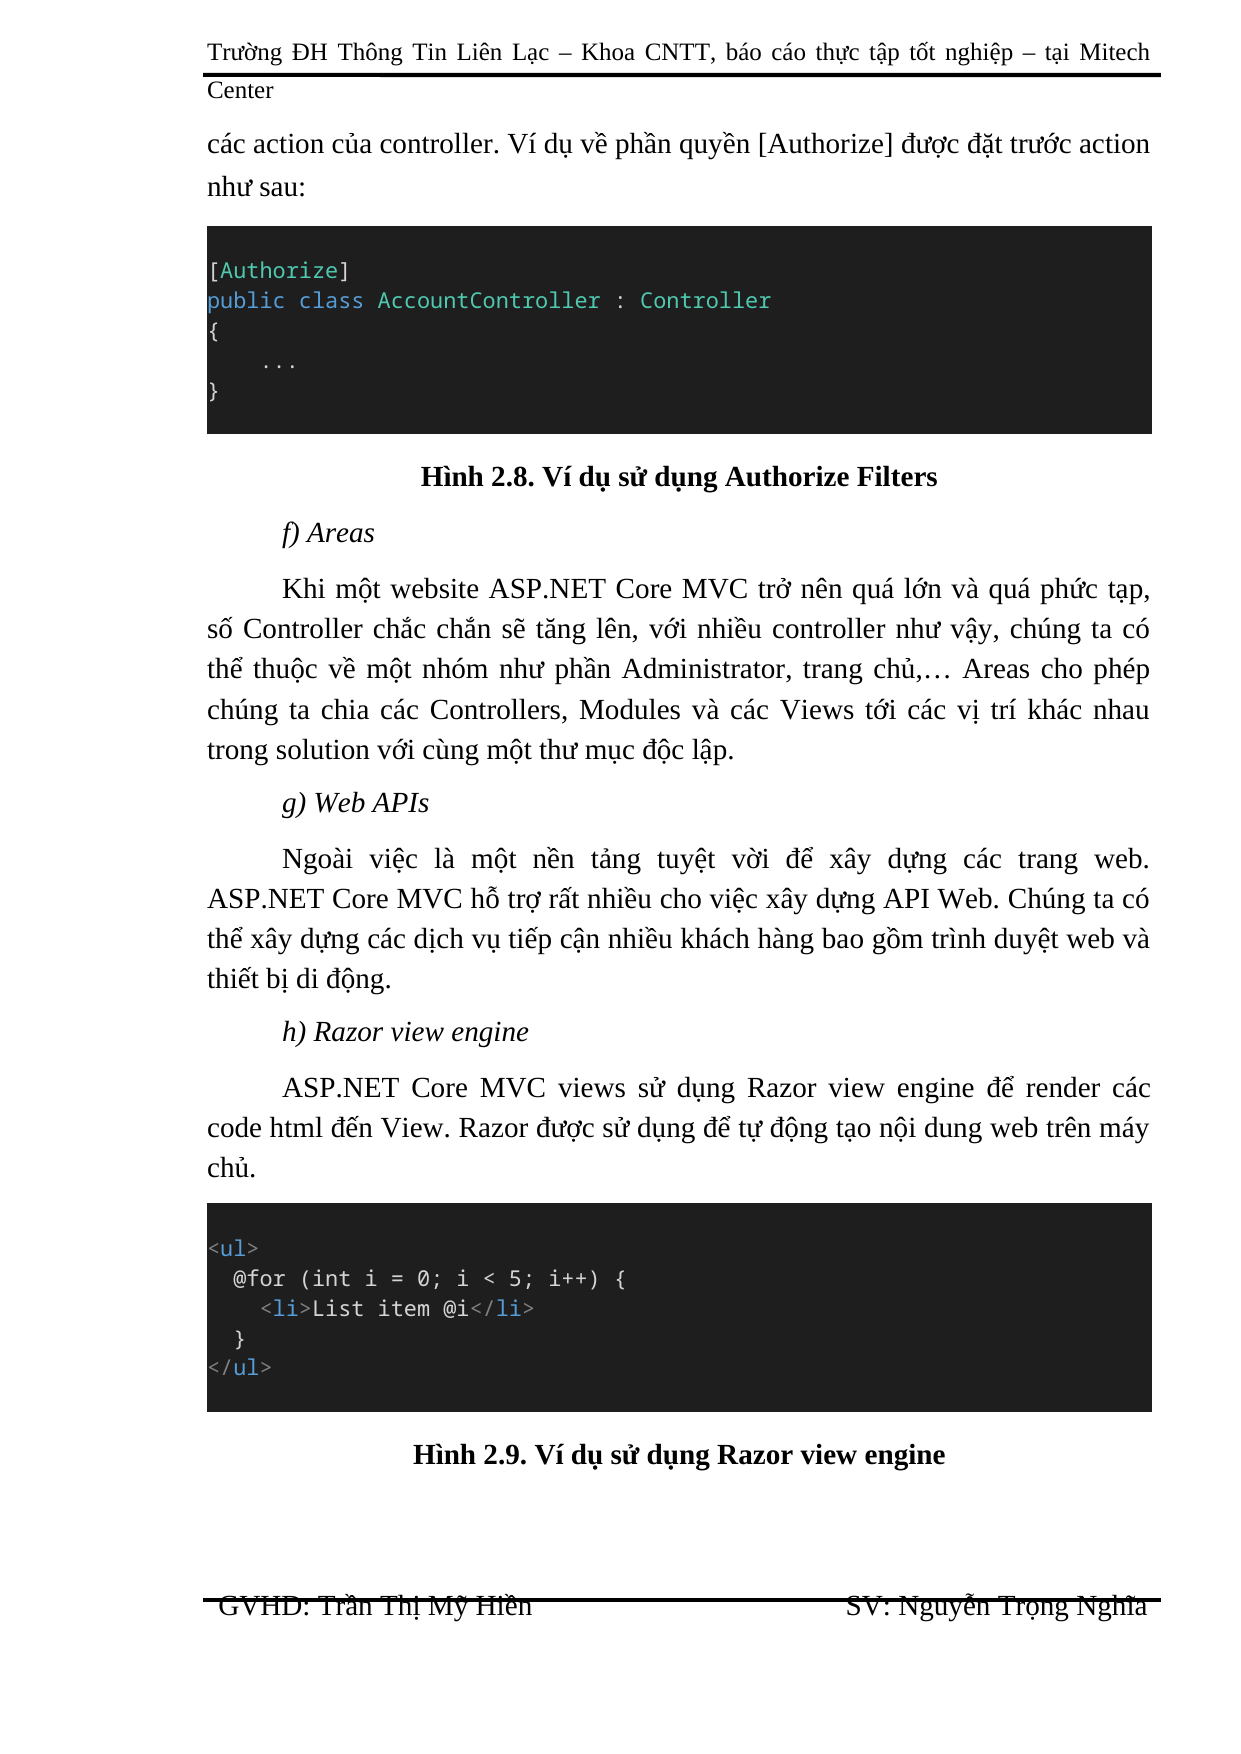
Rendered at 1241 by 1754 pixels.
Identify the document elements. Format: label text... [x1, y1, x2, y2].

text Hình 2.9. Ví dụ sử dụng Razor view engine [207, 1437, 1152, 1470]
text { [207, 315, 1152, 345]
text ... [207, 345, 1152, 374]
text Khi một website ASP.NET Core MVC trở nên quá lớn và quá phức tạp, số Controller chắc chắn sẽ tăng lên, với nhiều controller như vậy, chúng ta có thể thuộc về một nhóm như phần Administrator, trang chủ,… Areas cho phép chúng ta chia các Controllers, Modules và các Views tới các vị trí khác nhau trong solution với cùng một thư mục độc lập. [207, 571, 1152, 766]
text } [207, 374, 1152, 404]
text <ul> [207, 1233, 1152, 1263]
text h) Razor view engine [207, 1014, 1152, 1048]
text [207, 126, 1152, 203]
text [Authorize] [207, 255, 1152, 285]
text <li>List item @i</li> [207, 1293, 1152, 1322]
text f) Areas [207, 515, 1152, 549]
text ASP.NET Core MVC views sử dụng Razor view engine để render các code html đến View. Razor được sử dụng để tự động tạo nội dung web trên máy chủ. [207, 1070, 1152, 1184]
text g) Web APIs [207, 785, 1152, 818]
text } [207, 1322, 1152, 1352]
text </ul> [207, 1352, 1152, 1382]
text @for (int i = 0; i < 5; i++) { [207, 1263, 1152, 1293]
text Hình 2.8. Ví dụ sử dụng Authorize Filters [207, 459, 1152, 493]
text public class AccountController : Controller [207, 285, 1152, 315]
text Ngoài việc là một nền tảng tuyệt vời để xây dựng các trang web. ASP.NET Core MVC hỗ trợ rất nhiều cho việc xây dựng API Web. Chúng ta có thể xây dựng các dịch vụ tiếp cận nhiều khách hàng bao gồm trình duyệt web và thiết bị di động. [207, 841, 1152, 995]
